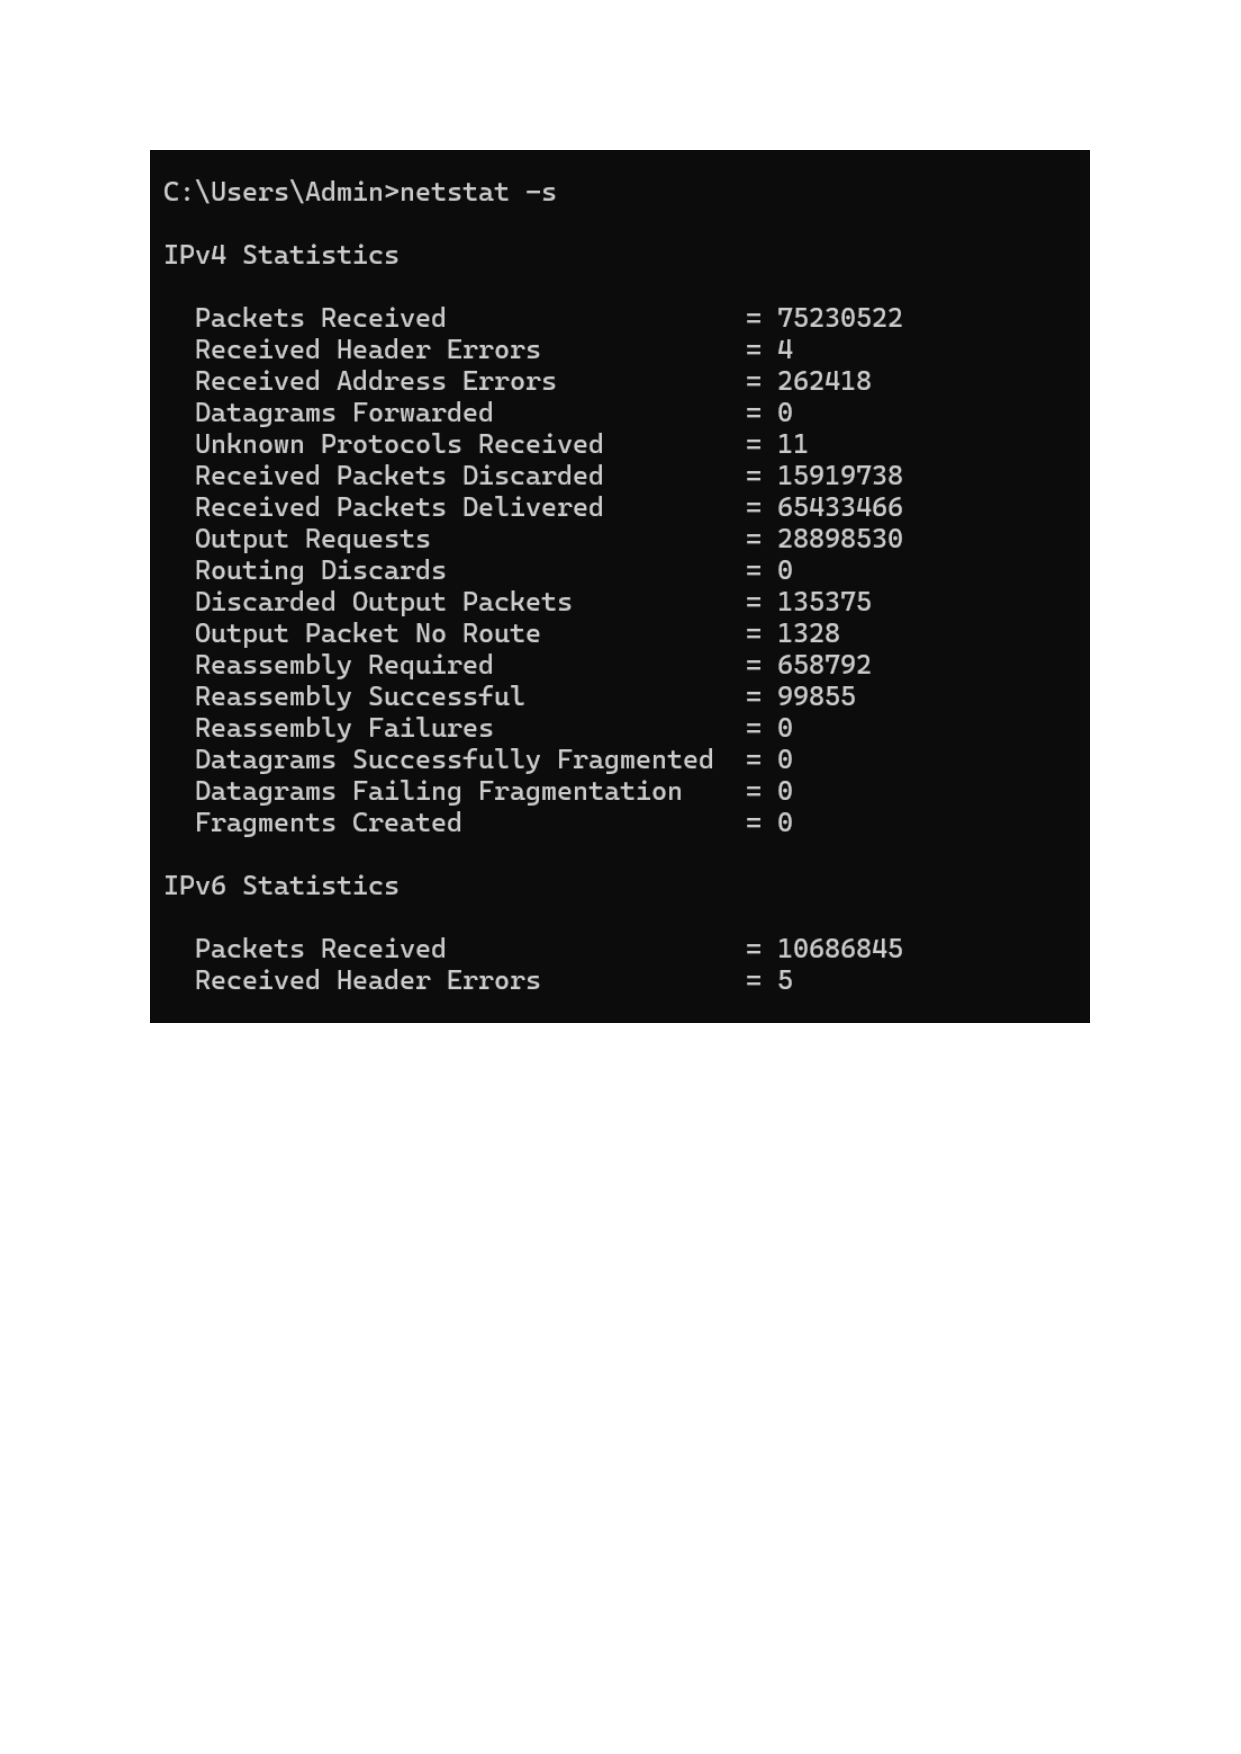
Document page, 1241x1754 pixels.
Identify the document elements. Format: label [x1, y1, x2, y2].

picture [150, 150, 1090, 1023]
